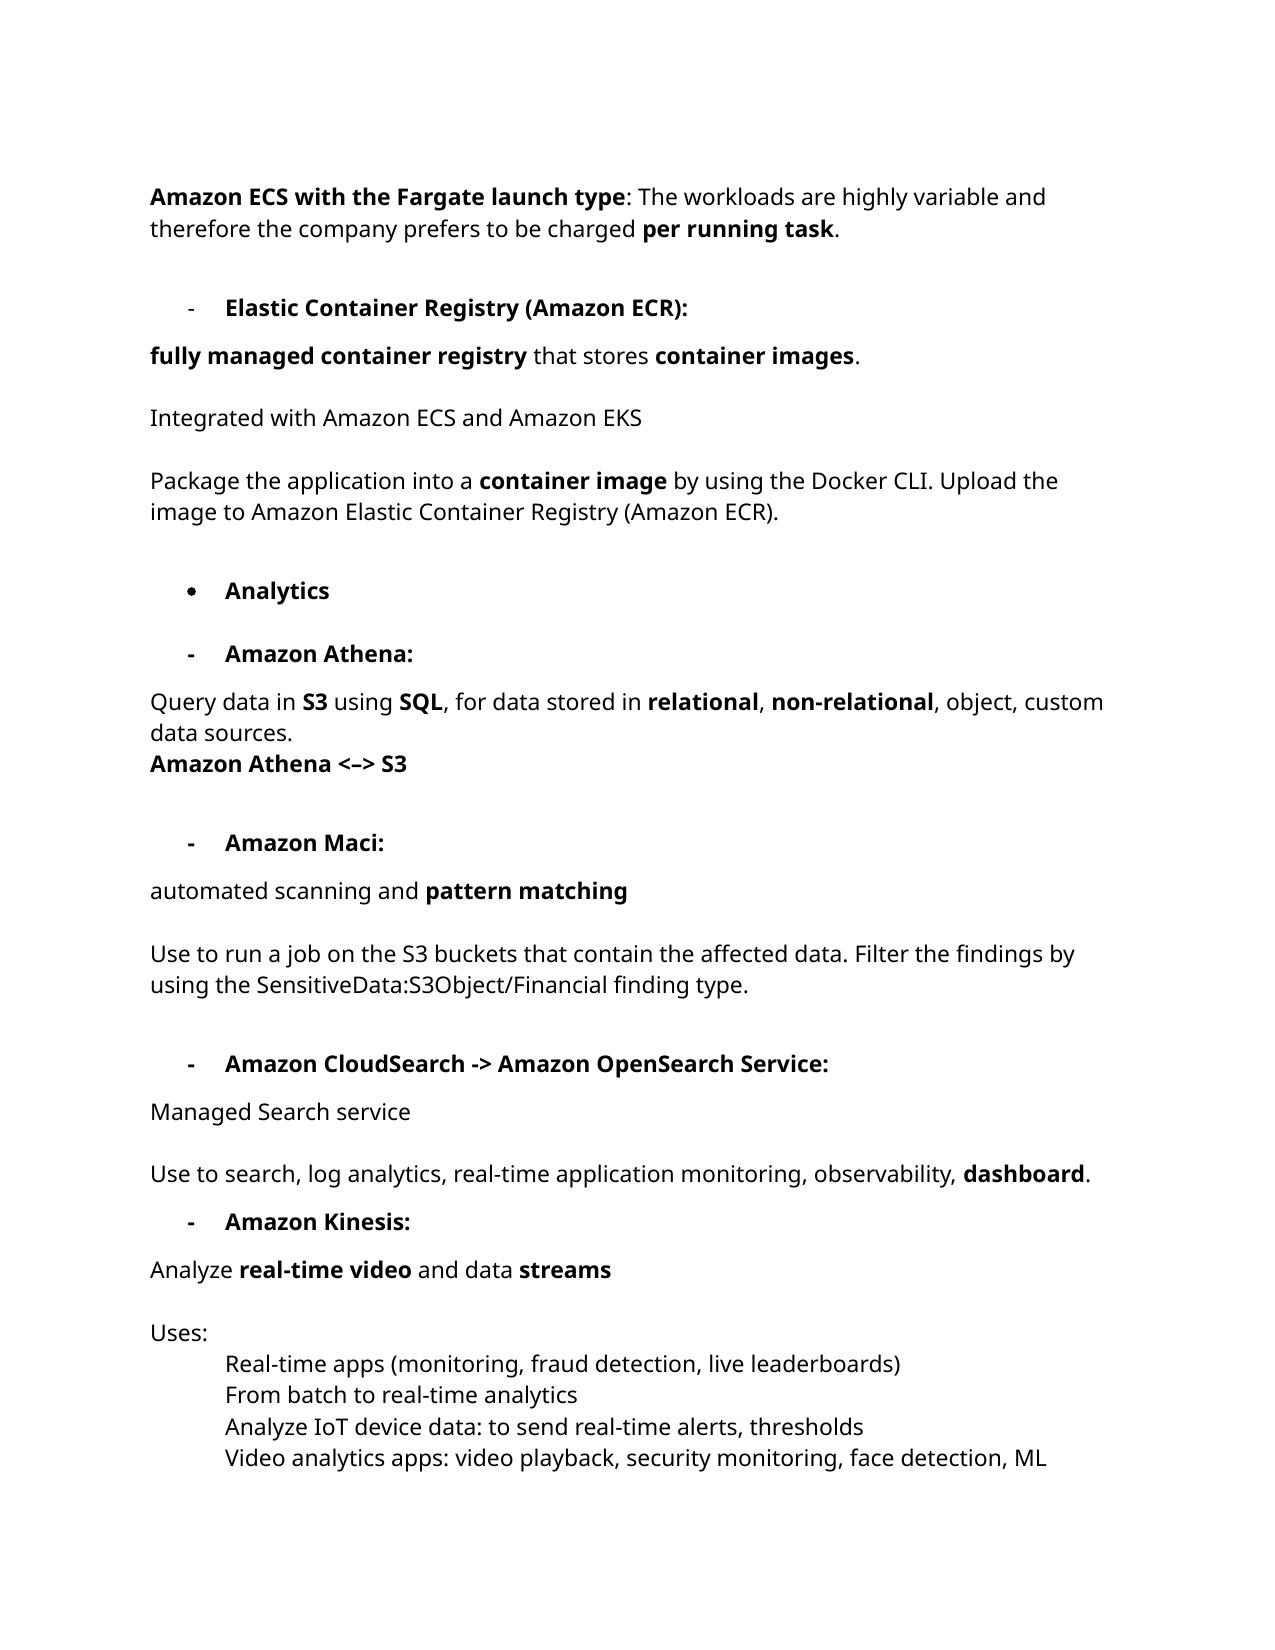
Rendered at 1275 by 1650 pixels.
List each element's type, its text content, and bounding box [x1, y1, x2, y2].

text From batch to real-time analytics [150, 1379, 1125, 1410]
list Analytics [187, 575, 1125, 606]
list Amazon Maci: [187, 827, 1125, 858]
text Use to run a job on the S3 buckets that contain the affected data. Filter the findings by using the SensitiveData:S3Object/Financial finding type. [150, 937, 1125, 1000]
list Amazon Athena: [187, 637, 1125, 669]
text Package the application into a container image by using the Docker CLI. Upload the image to Amazon Elastic Container Registry (Amazon ECR). [150, 464, 1125, 527]
text automated scanning and pattern matching [150, 875, 1125, 906]
text Real-time apps (monitoring, fraud detection, live leaderboards) [150, 1348, 1125, 1379]
list Elastic Container Registry (Amazon ECR): [187, 292, 1125, 323]
text Integrated with Amazon ECS and Amazon EKS [150, 402, 1125, 433]
text Analyze IoT device data: to send real-time alerts, thresholds [150, 1410, 1125, 1442]
text Analyze real-time video and data streams [150, 1254, 1125, 1285]
list Amazon CloudSearch -> Amazon OpenSearch Service: [187, 1048, 1125, 1079]
list Amazon Kinesis: [187, 1206, 1125, 1237]
text Managed Search service [150, 1096, 1125, 1127]
text Amazon ECS with the Fargate launch type: The workloads are highly variable and therefore the company prefers to be charged per running task. [150, 181, 1125, 244]
text Amazon Athena <–> S3 [150, 748, 1125, 779]
text Video analytics apps: video playback, security monitoring, face detection, ML [150, 1442, 1125, 1473]
text Uses: [150, 1317, 1125, 1348]
text Query data in S3 using SQL, for data stored in relational, non-relational, object, custom data sources. [150, 685, 1125, 748]
text fully managed container registry that stores container images. [150, 339, 1125, 371]
text Use to search, log analytics, real-time application monitoring, observability, dashboard. [150, 1158, 1125, 1189]
